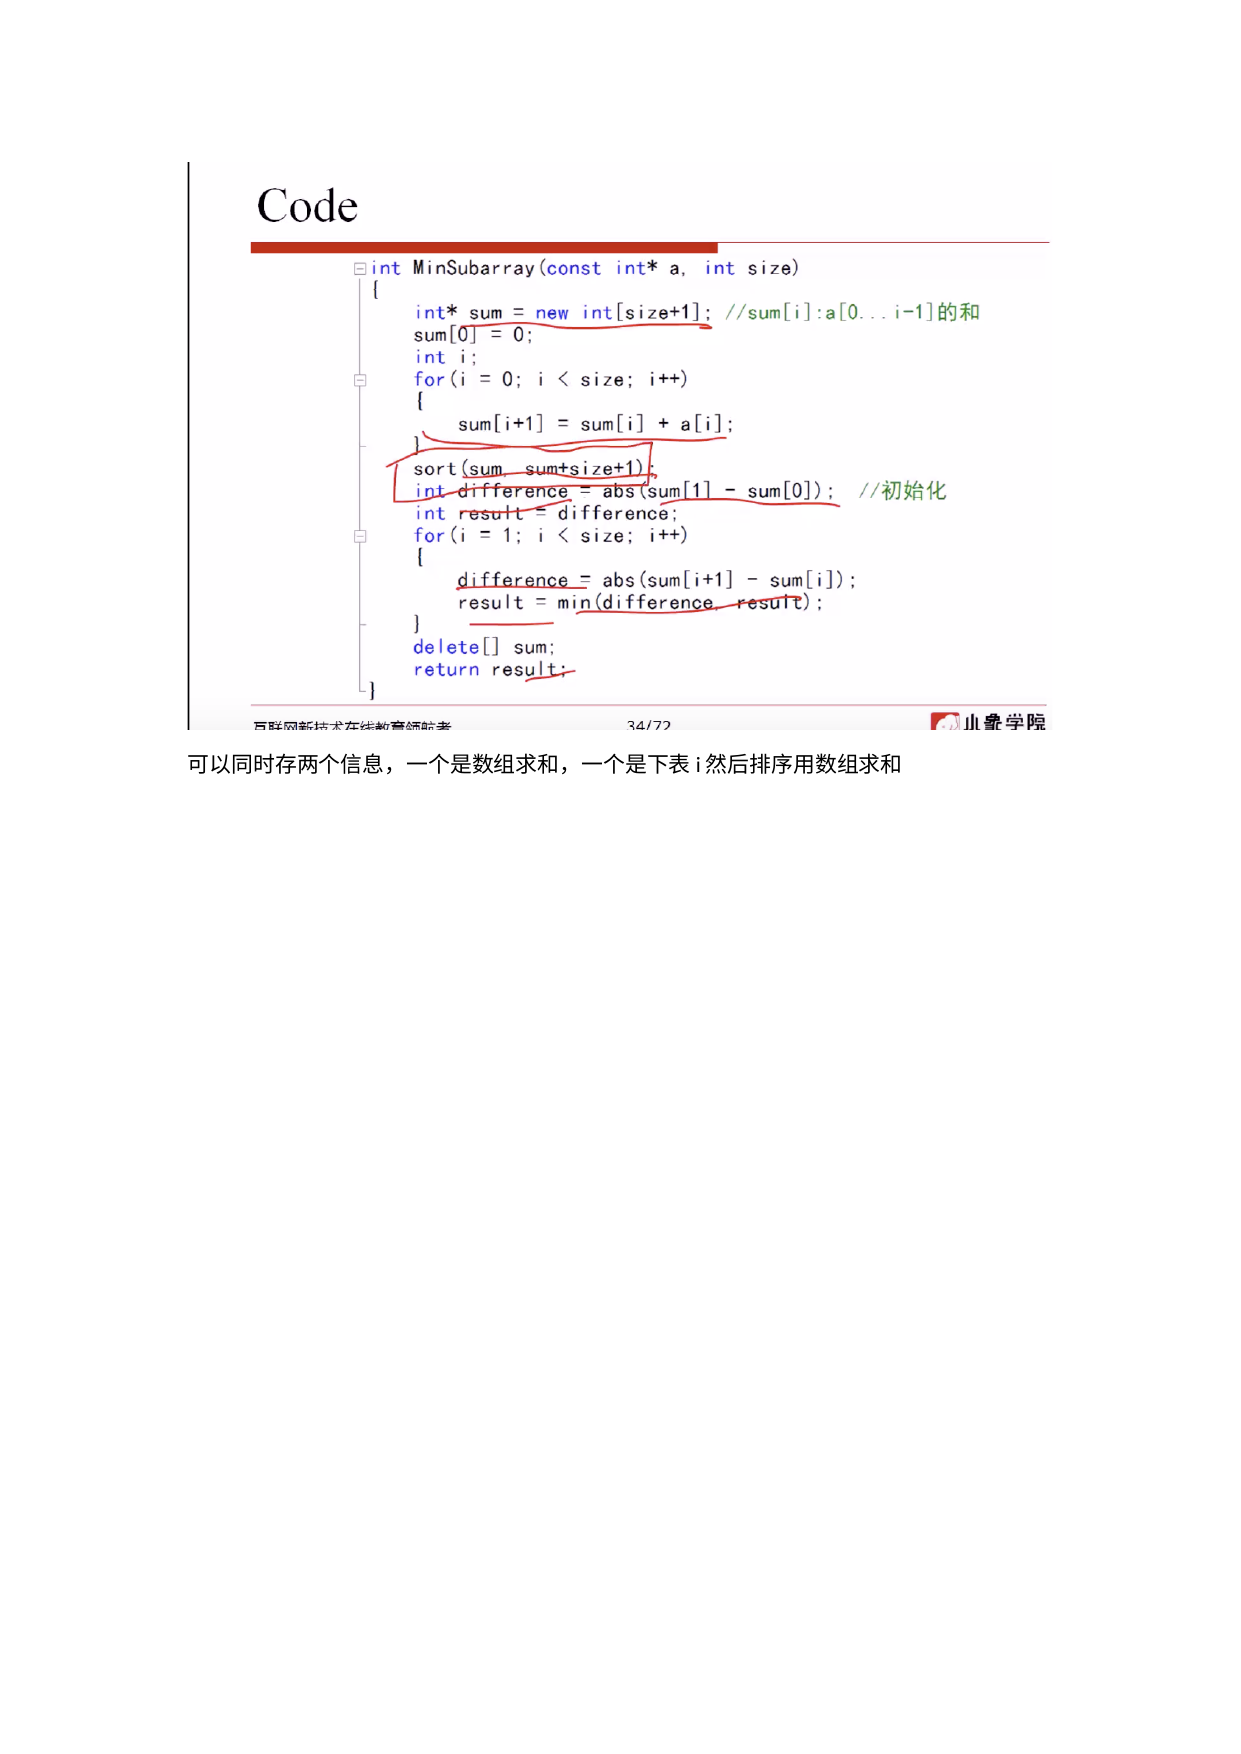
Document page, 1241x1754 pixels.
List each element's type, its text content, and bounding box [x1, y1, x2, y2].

picture [187, 162, 1053, 730]
text 可以同时存两个信息，一个是数组求和，一个是下表 i 然后排序用数组求和 [187, 747, 1053, 779]
